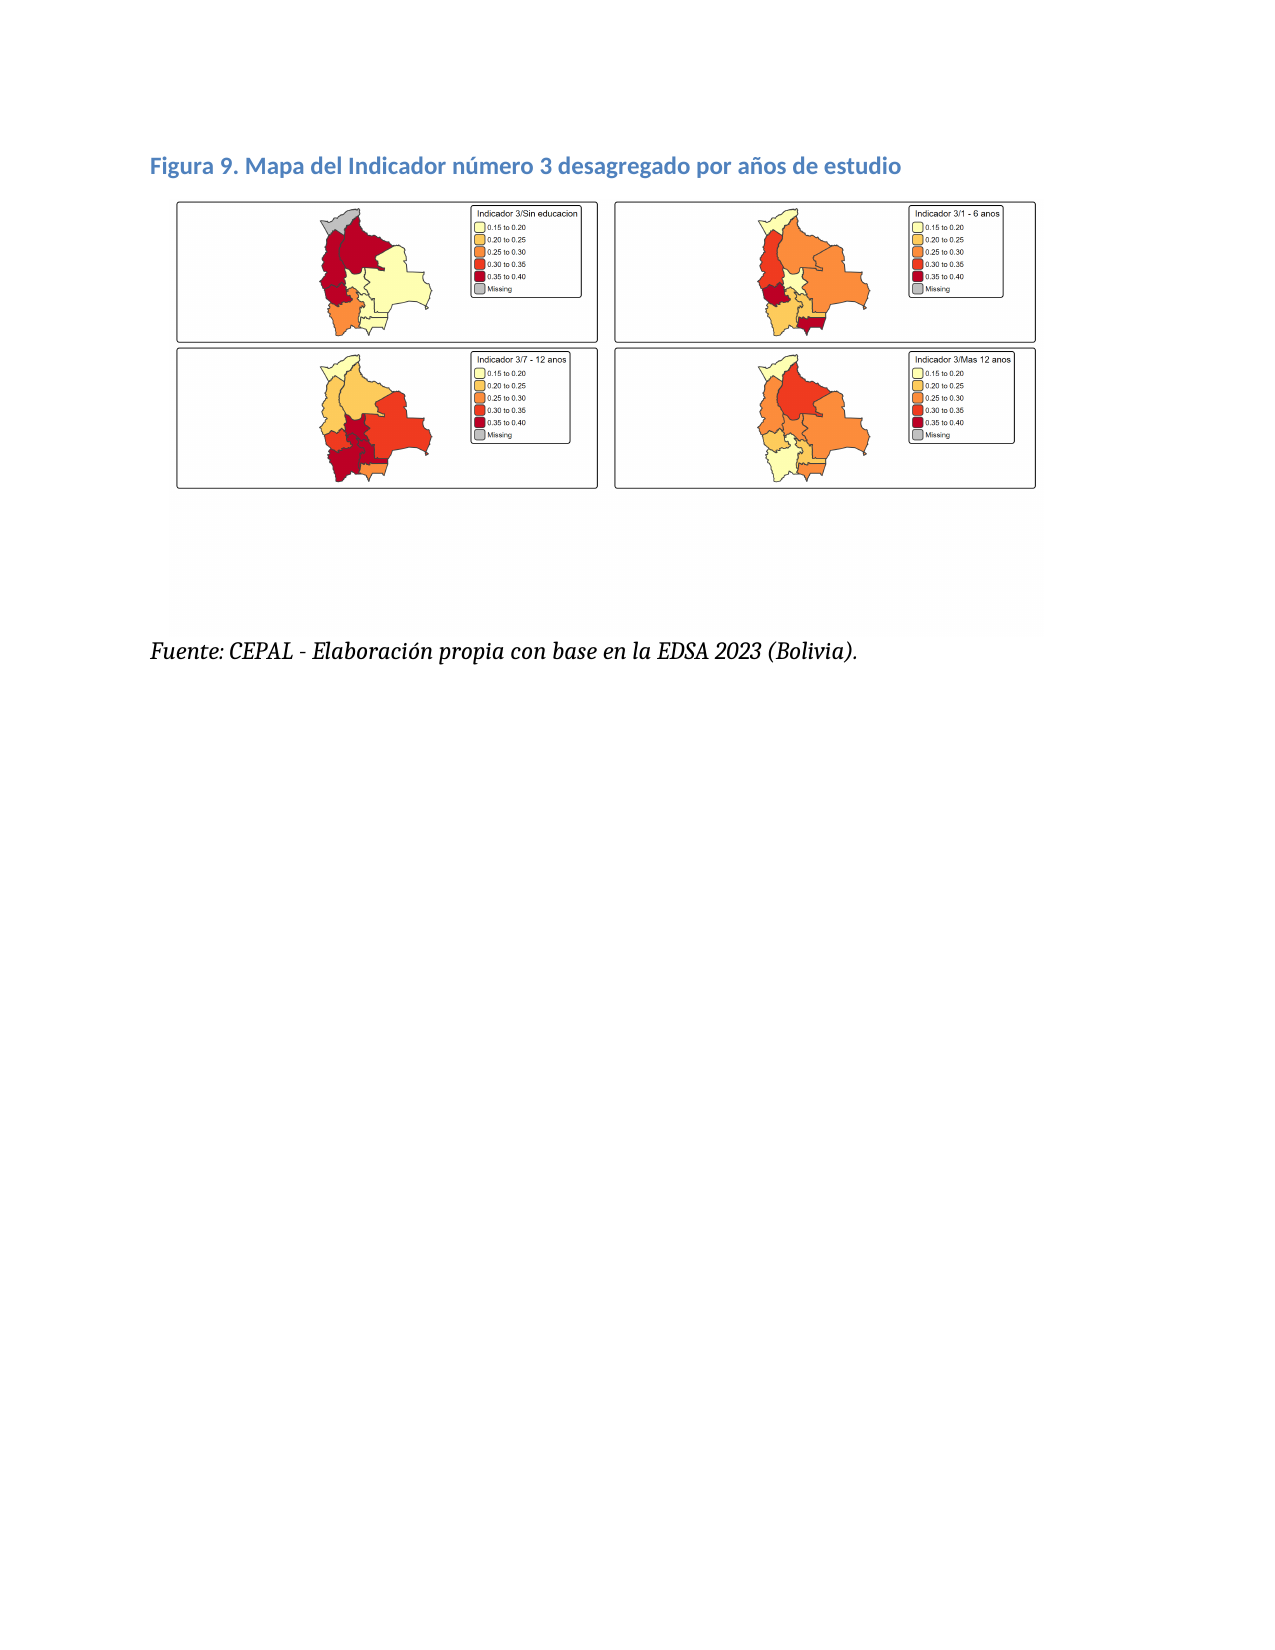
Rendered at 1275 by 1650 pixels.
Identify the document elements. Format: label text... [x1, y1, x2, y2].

picture [168, 199, 1044, 637]
subtitle Figura 9. Mapa del Indicador número 3 desagregado por años de estudio [150, 150, 1125, 181]
